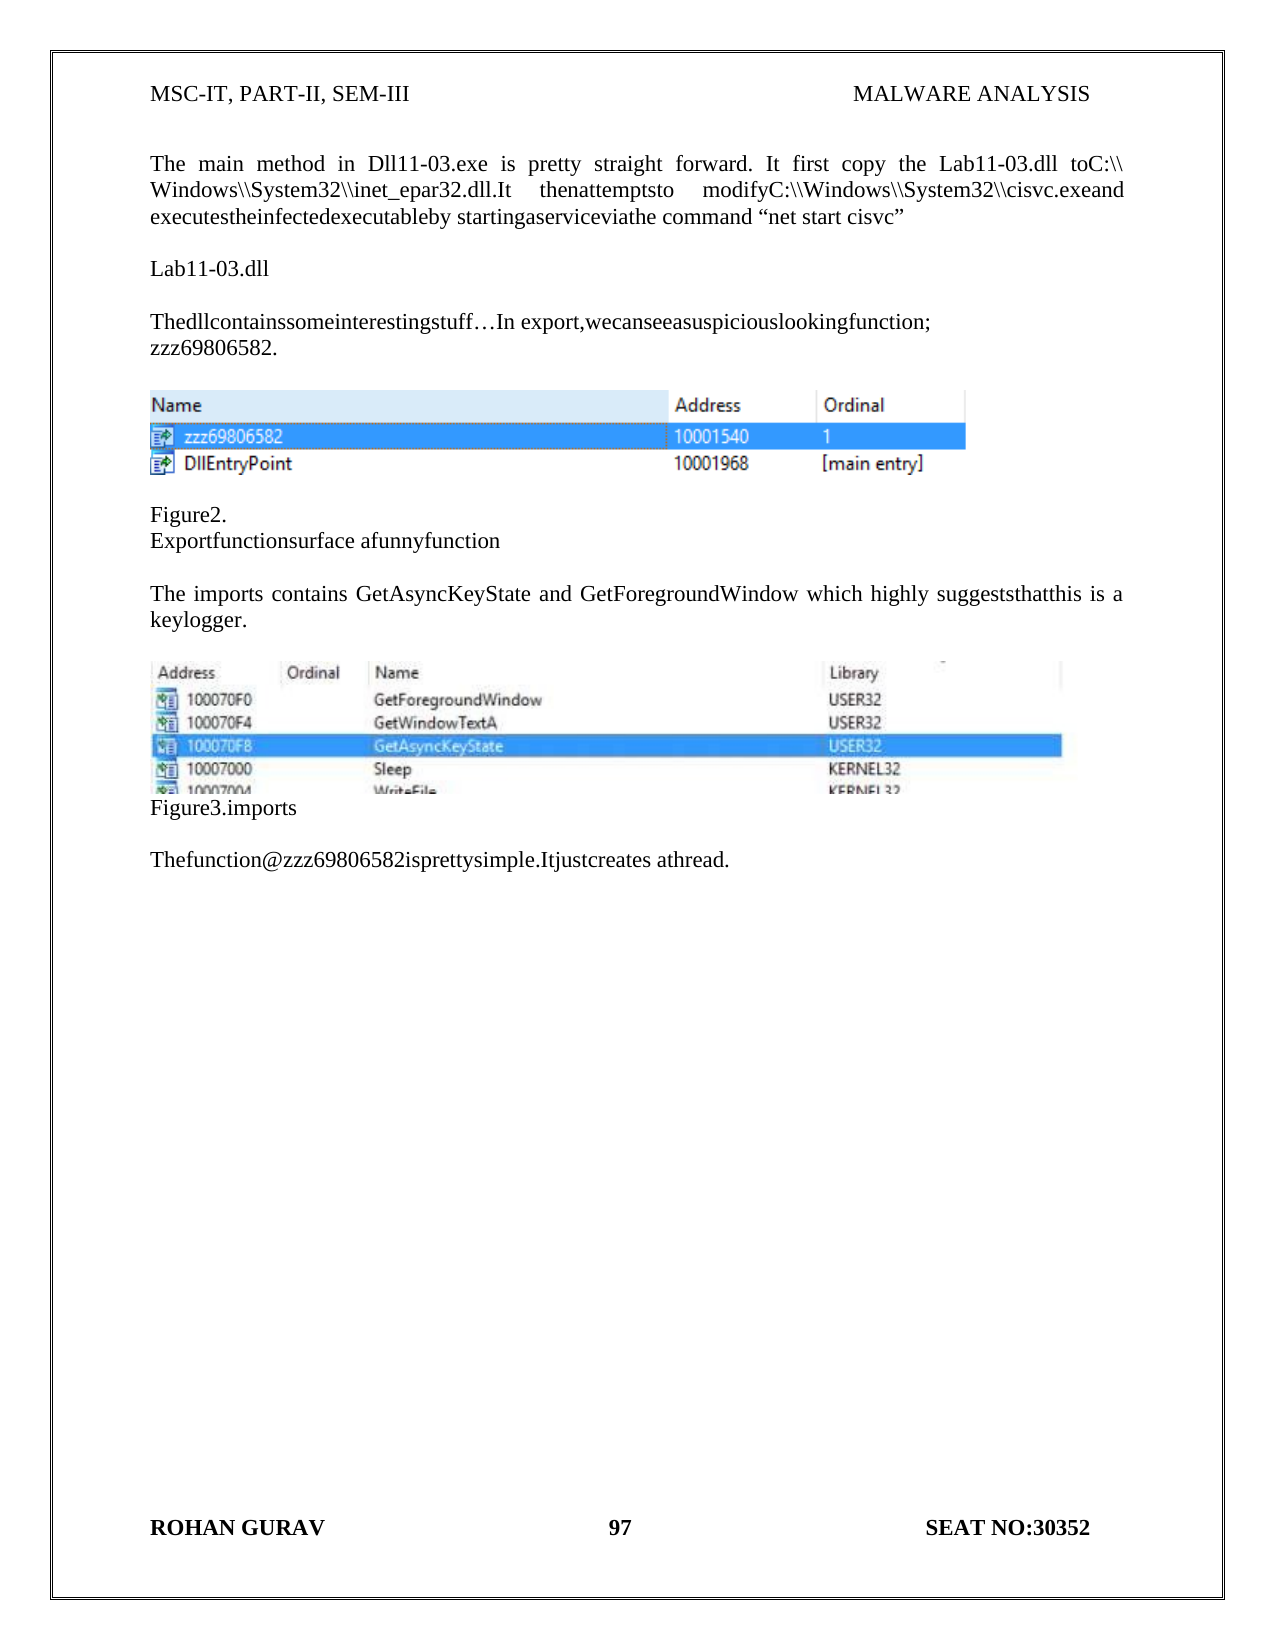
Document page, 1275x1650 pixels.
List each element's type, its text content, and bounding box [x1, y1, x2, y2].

picture [150, 390, 966, 475]
text zzz69806582. [150, 334, 1125, 361]
text Exportfunctionsurface afunnyfunction [150, 527, 1125, 554]
picture [150, 661, 1078, 794]
text The imports contains GetAsyncKeyState and GetForegroundWindow which highly suggeststhatthis is a keylogger. [150, 580, 1125, 633]
text Figure2. [150, 501, 1125, 527]
text Thefunction@zzz69806582isprettysimple.Itjustcreates athread. [150, 847, 1125, 873]
text Lab11-03.dll [150, 255, 1125, 282]
text The main method in Dll11-03.exe is pretty straight forward. It first copy the Lab11-03.dll toC:\\Windows\\System32\\inet_epar32.dll.It thenattemptsto modifyC:\\Windows\\System32\\cisvc.exeand executestheinfectedexecutableby startingaserviceviathe command “net start cisvc” [150, 150, 1125, 229]
text Thedllcontainssomeinterestingstuff…In export,wecanseeasuspiciouslookingfunction; [150, 308, 1125, 334]
